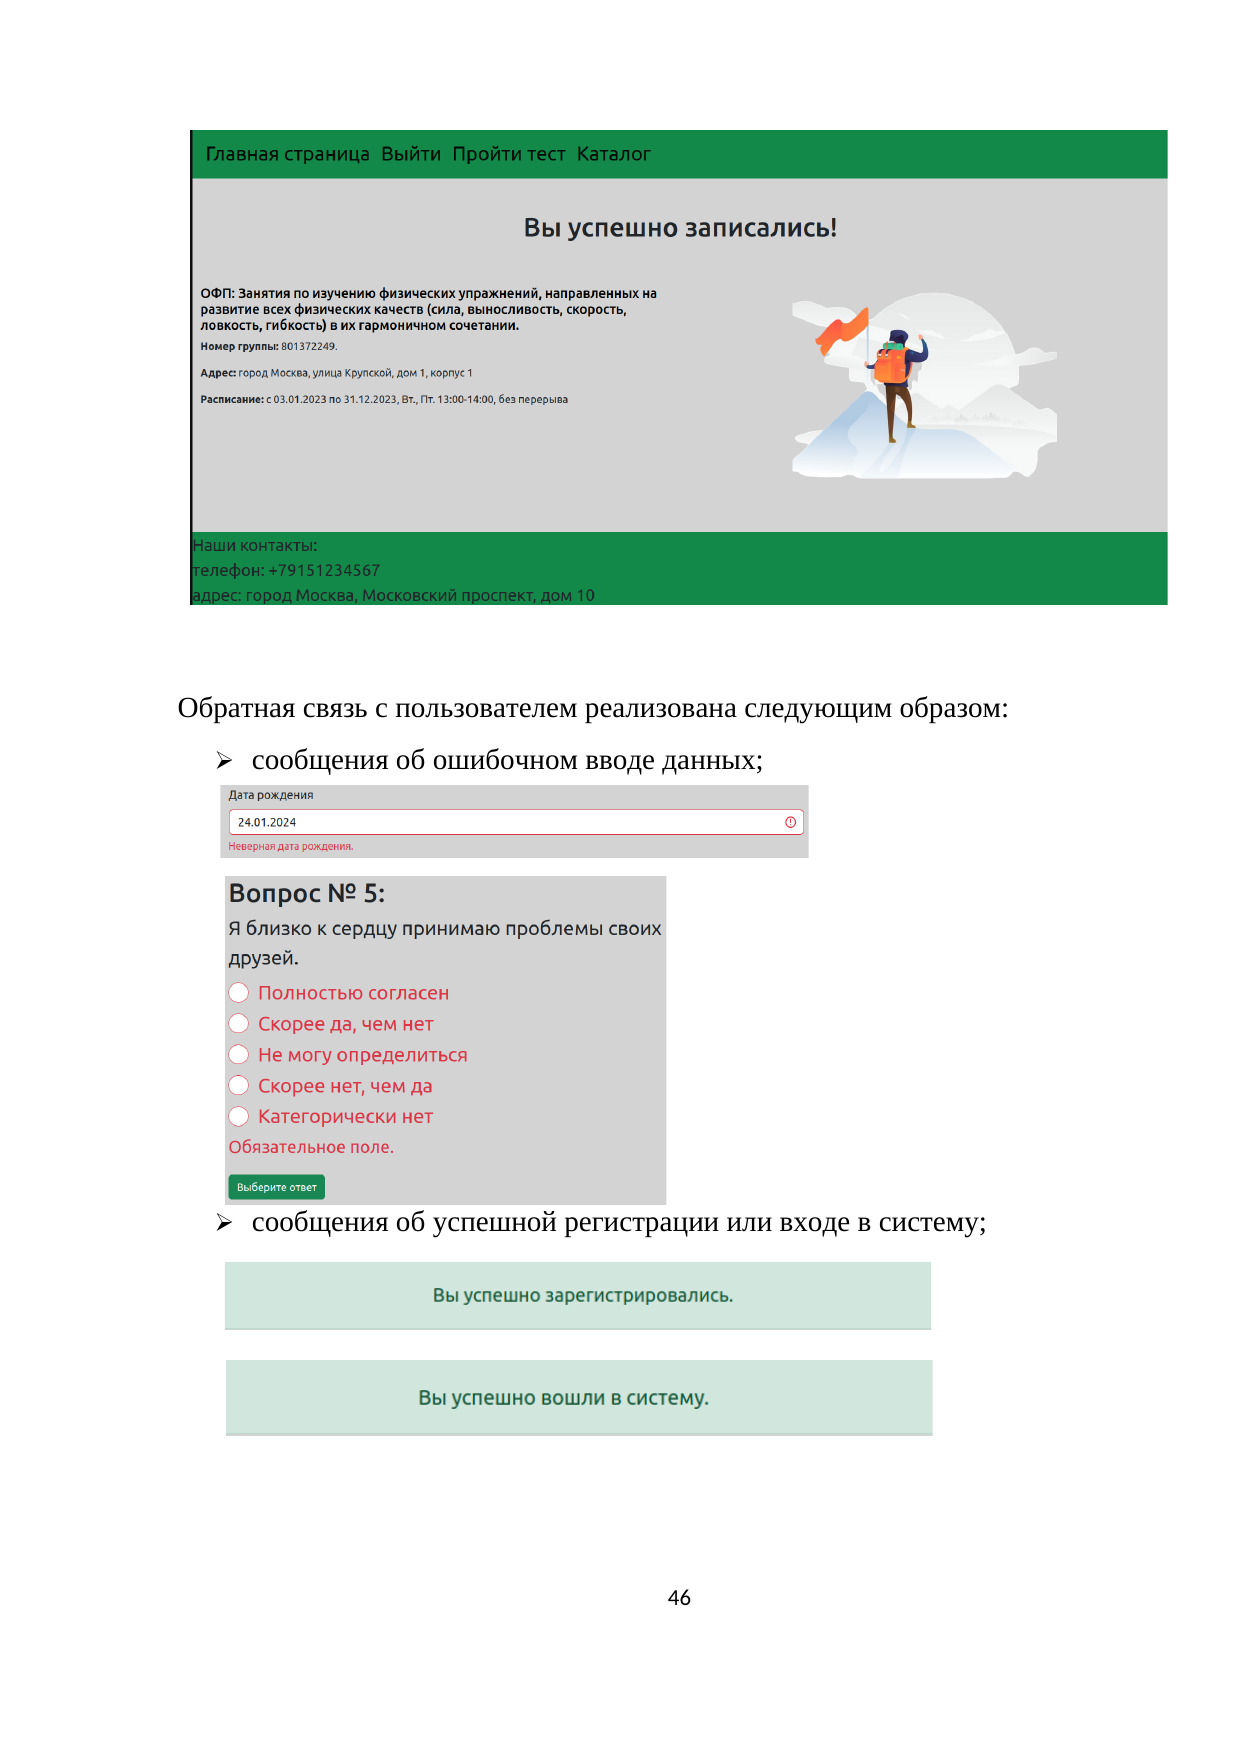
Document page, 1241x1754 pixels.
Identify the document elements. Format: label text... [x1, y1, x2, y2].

picture [190, 130, 1168, 605]
list сообщения об ошибочном вводе данных; [214, 742, 1181, 776]
picture [220, 785, 809, 858]
picture [224, 1262, 932, 1330]
picture [225, 876, 667, 1205]
text Обратная связь c пользователем реализована следующим образом: [177, 690, 1181, 724]
picture [226, 1360, 933, 1436]
